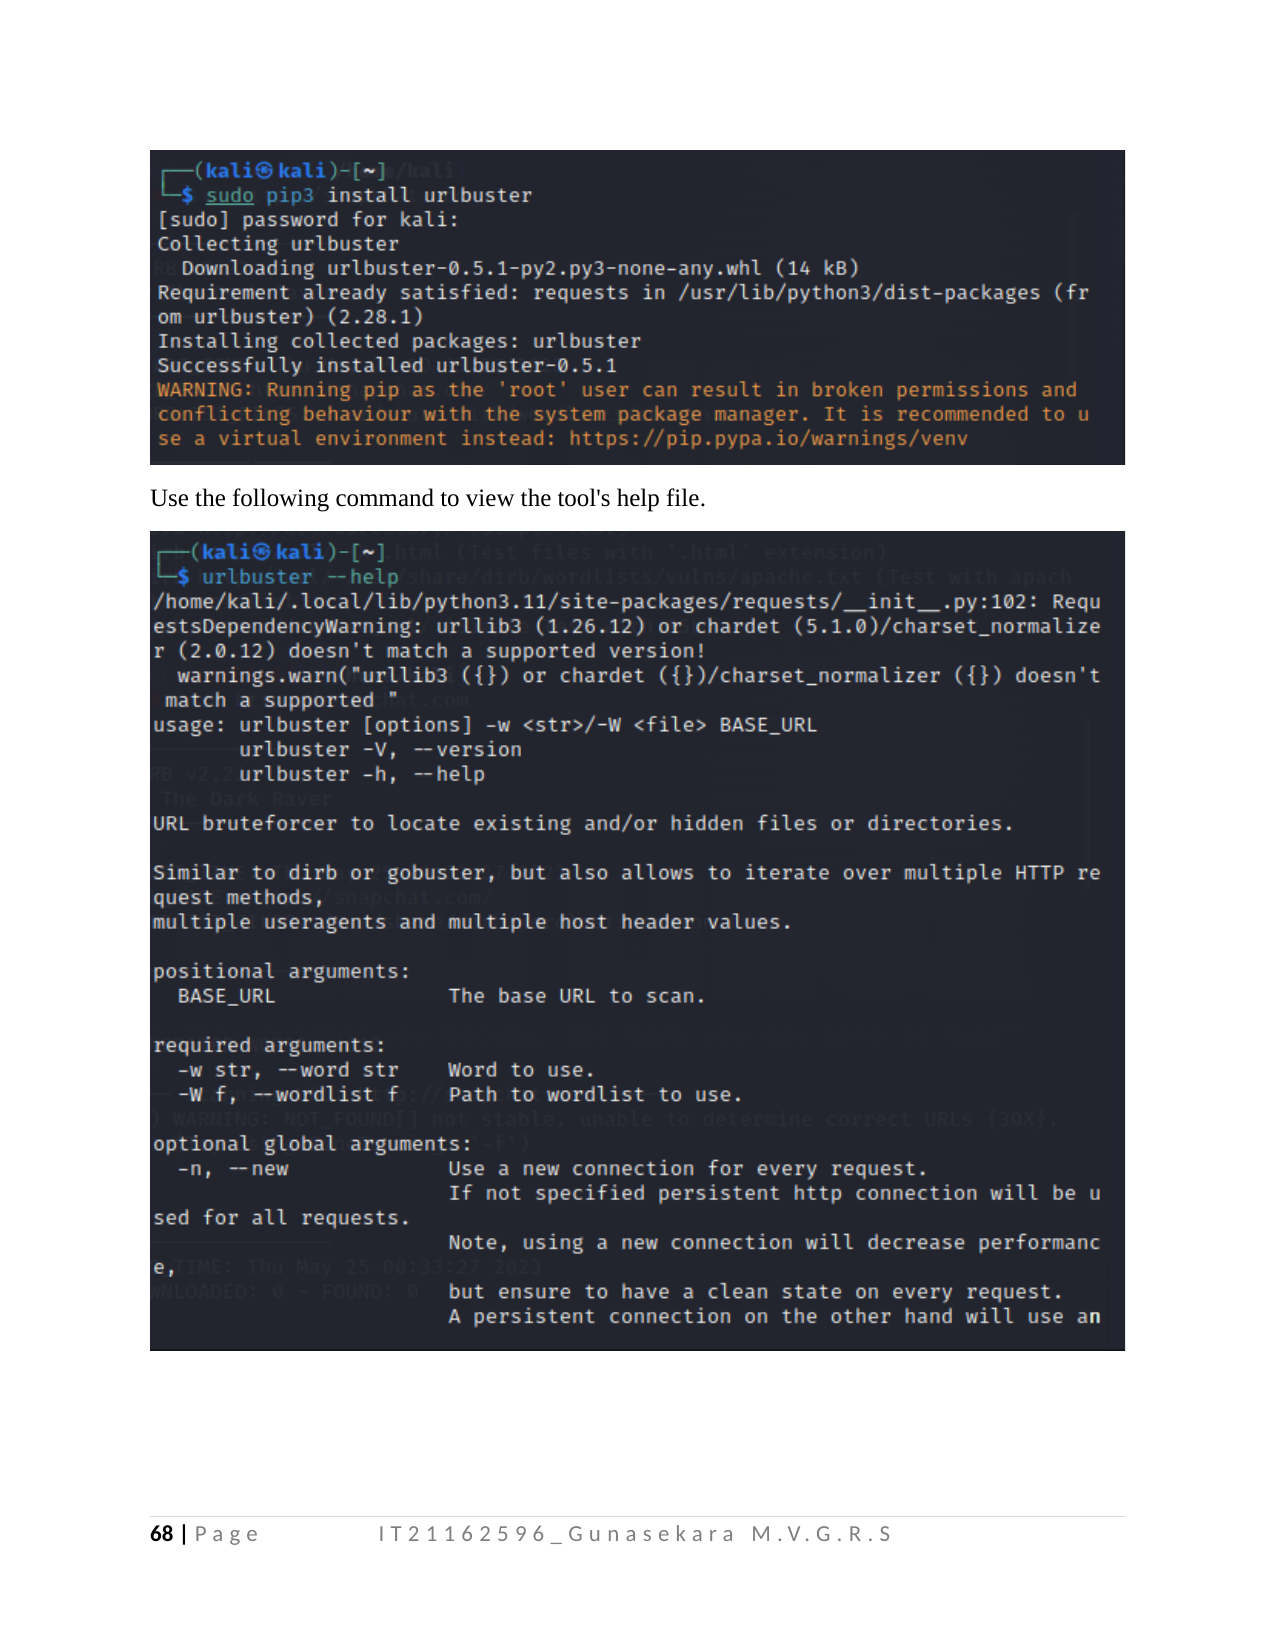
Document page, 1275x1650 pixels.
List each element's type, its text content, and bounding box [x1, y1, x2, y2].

picture [150, 150, 1125, 465]
picture [150, 531, 1125, 1351]
text Use the following command to view the tool's help file. [150, 483, 1125, 512]
